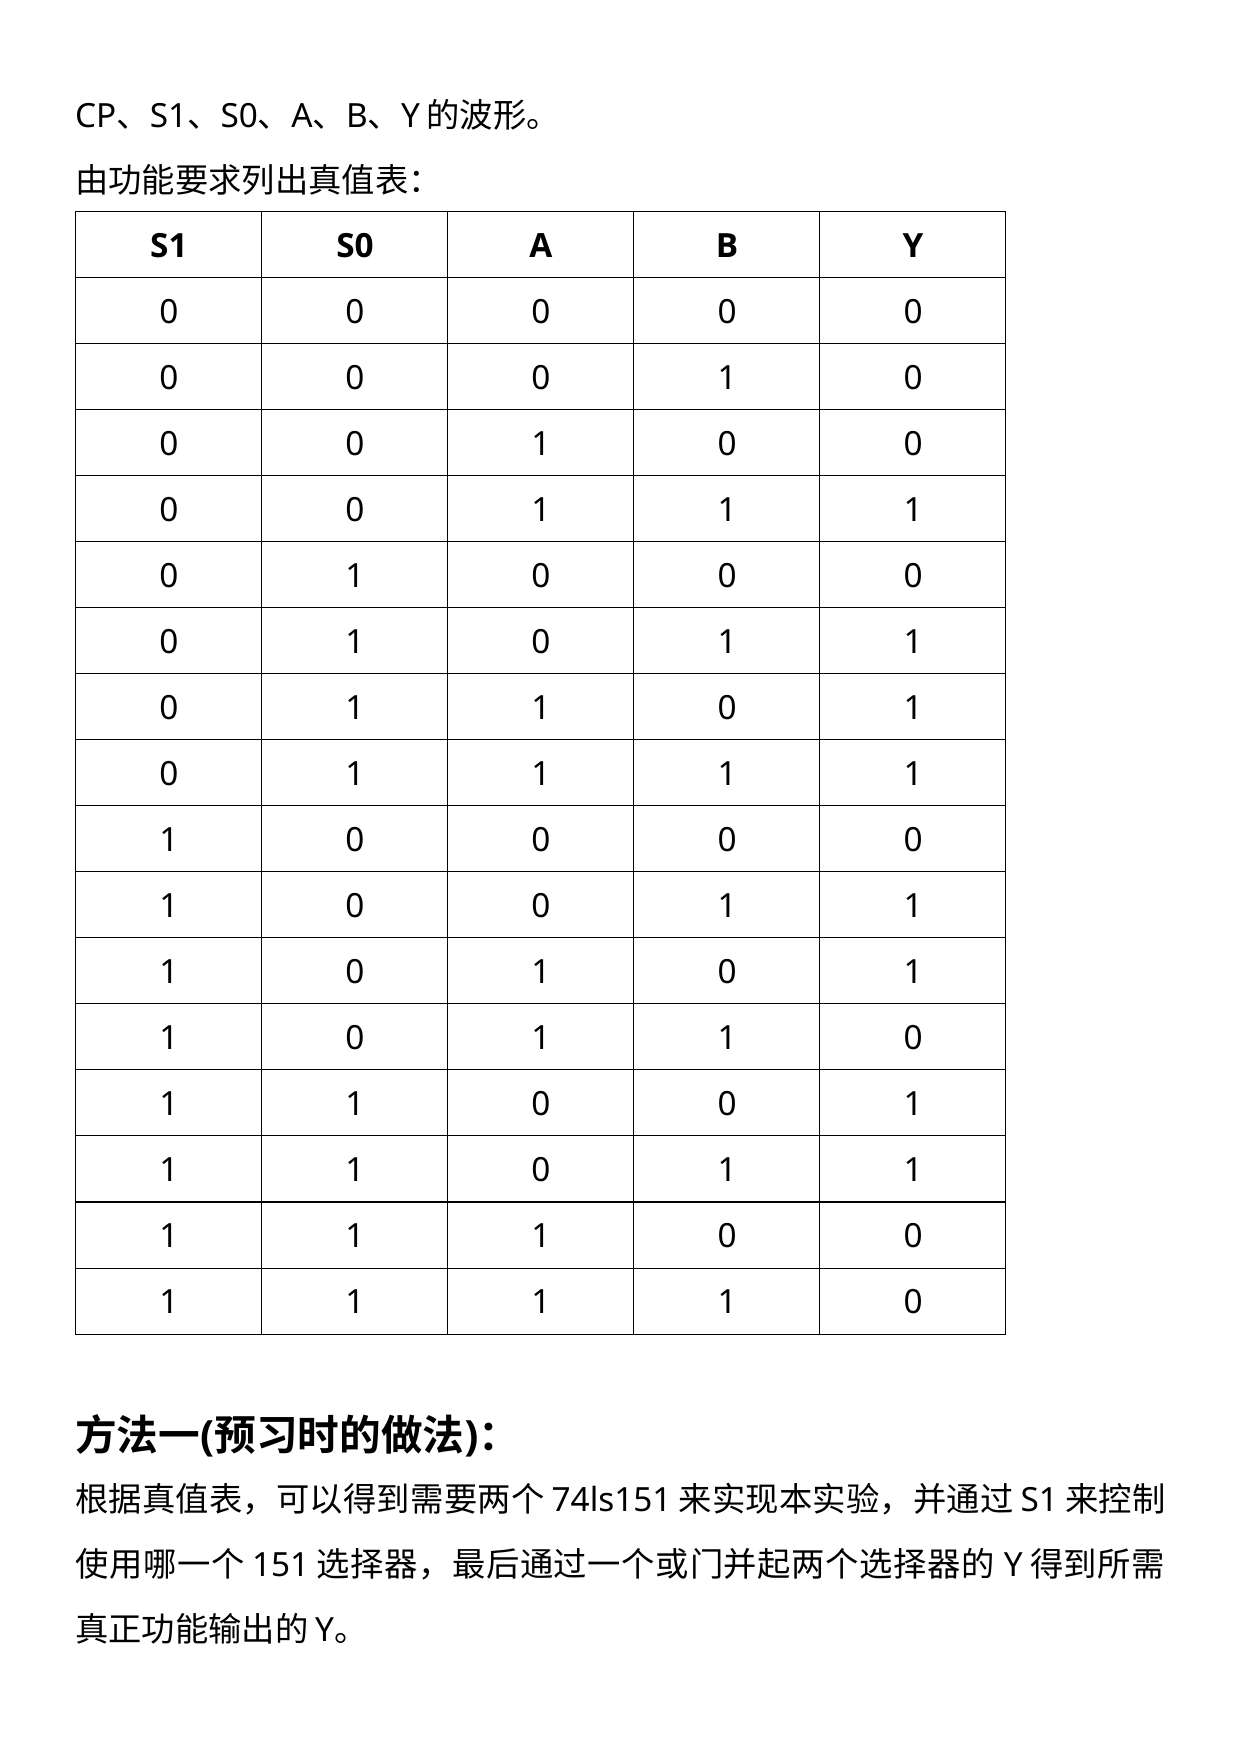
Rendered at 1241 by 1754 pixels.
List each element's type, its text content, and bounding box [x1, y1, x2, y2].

table_cell 0 [820, 1004, 1005, 1069]
table_cell 1 [820, 938, 1005, 1003]
table_cell 0 [262, 938, 447, 1003]
table_cell 0 [262, 410, 447, 475]
table_cell 0 [76, 410, 261, 475]
table_cell 1 [448, 674, 633, 739]
table_cell 1 [262, 608, 447, 673]
table_cell 1 [448, 740, 633, 805]
table_cell 0 [634, 1070, 819, 1135]
table_cell 1 [76, 1136, 261, 1201]
table_cell 1 [634, 1004, 819, 1069]
table_cell 0 [634, 1203, 819, 1267]
table_cell 0 [262, 476, 447, 541]
table_cell 1 [76, 1070, 261, 1135]
table_cell 1 [634, 1136, 819, 1201]
table_cell 1 [76, 806, 261, 871]
table_cell 1 [820, 1070, 1005, 1135]
table_cell 0 [820, 410, 1005, 475]
table_cell 0 [76, 278, 261, 343]
table_cell 1 [262, 1136, 447, 1201]
table_cell 0 [76, 542, 261, 607]
table_cell 1 [634, 740, 819, 805]
table_cell 0 [448, 1136, 633, 1201]
table_cell 1 [634, 608, 819, 673]
table_cell 1 [262, 740, 447, 805]
table_cell 1 [634, 344, 819, 409]
table_cell 0 [820, 344, 1005, 409]
table_cell 0 [448, 872, 633, 937]
table_cell 0 [262, 1004, 447, 1069]
table_cell 0 [634, 938, 819, 1003]
table_cell 1 [634, 872, 819, 937]
table_cell 0 [448, 278, 633, 343]
table_header S0 [262, 212, 447, 277]
table_cell 1 [262, 1203, 447, 1267]
table_cell 1 [448, 476, 633, 541]
text 根据真值表，可以得到需要两个74ls151来实现本实验，并通过S1来控制使用哪一个151选择器，最后通过一个或门并起两个选择器的Y得到所需真正功能输出的Y。 [75, 1464, 1165, 1659]
table_cell 0 [448, 806, 633, 871]
text 由功能要求列出真值表： [75, 146, 1165, 211]
table_cell 1 [262, 1269, 447, 1333]
table_cell 0 [448, 542, 633, 607]
table_cell 1 [820, 1136, 1005, 1201]
table_cell 1 [820, 608, 1005, 673]
table_cell 0 [76, 674, 261, 739]
table_cell 1 [76, 1004, 261, 1069]
text 方法一(预习时的做法)： [75, 1399, 1165, 1464]
table_header A [448, 212, 633, 277]
table_cell 0 [634, 806, 819, 871]
table_cell 0 [448, 608, 633, 673]
table_cell 1 [76, 1203, 261, 1267]
table_cell 0 [820, 542, 1005, 607]
table_header B [634, 212, 819, 277]
table_cell 0 [262, 872, 447, 937]
table_cell 0 [820, 1203, 1005, 1267]
table_cell 0 [820, 278, 1005, 343]
table_cell 1 [262, 1070, 447, 1135]
table_cell 0 [634, 410, 819, 475]
table_cell 0 [262, 806, 447, 871]
table_cell 0 [76, 740, 261, 805]
table_cell 1 [262, 674, 447, 739]
table_cell 1 [262, 542, 447, 607]
table_cell 1 [448, 1203, 633, 1267]
table_cell 1 [634, 1269, 819, 1333]
table_cell 1 [634, 476, 819, 541]
table_cell 1 [76, 938, 261, 1003]
table_cell 1 [448, 410, 633, 475]
table_cell 1 [820, 740, 1005, 805]
table_header Y [820, 212, 1005, 277]
table_cell 0 [262, 278, 447, 343]
table_cell 1 [820, 476, 1005, 541]
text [75, 81, 1165, 146]
table_cell 0 [634, 674, 819, 739]
table_cell 0 [820, 806, 1005, 871]
table_cell 0 [448, 1070, 633, 1135]
table_cell 0 [76, 608, 261, 673]
table_cell 0 [76, 344, 261, 409]
table_cell 0 [76, 476, 261, 541]
table_cell 1 [448, 1004, 633, 1069]
table_cell 1 [820, 674, 1005, 739]
table_cell 1 [820, 872, 1005, 937]
table_header S1 [76, 212, 261, 277]
table_cell 0 [448, 344, 633, 409]
table_cell 0 [634, 542, 819, 607]
table_cell 0 [634, 278, 819, 343]
table_cell 1 [448, 1269, 633, 1333]
table_cell 1 [76, 1269, 261, 1333]
table_cell 1 [448, 938, 633, 1003]
table_cell 0 [820, 1269, 1005, 1333]
table_cell 1 [76, 872, 261, 937]
table_cell 0 [262, 344, 447, 409]
